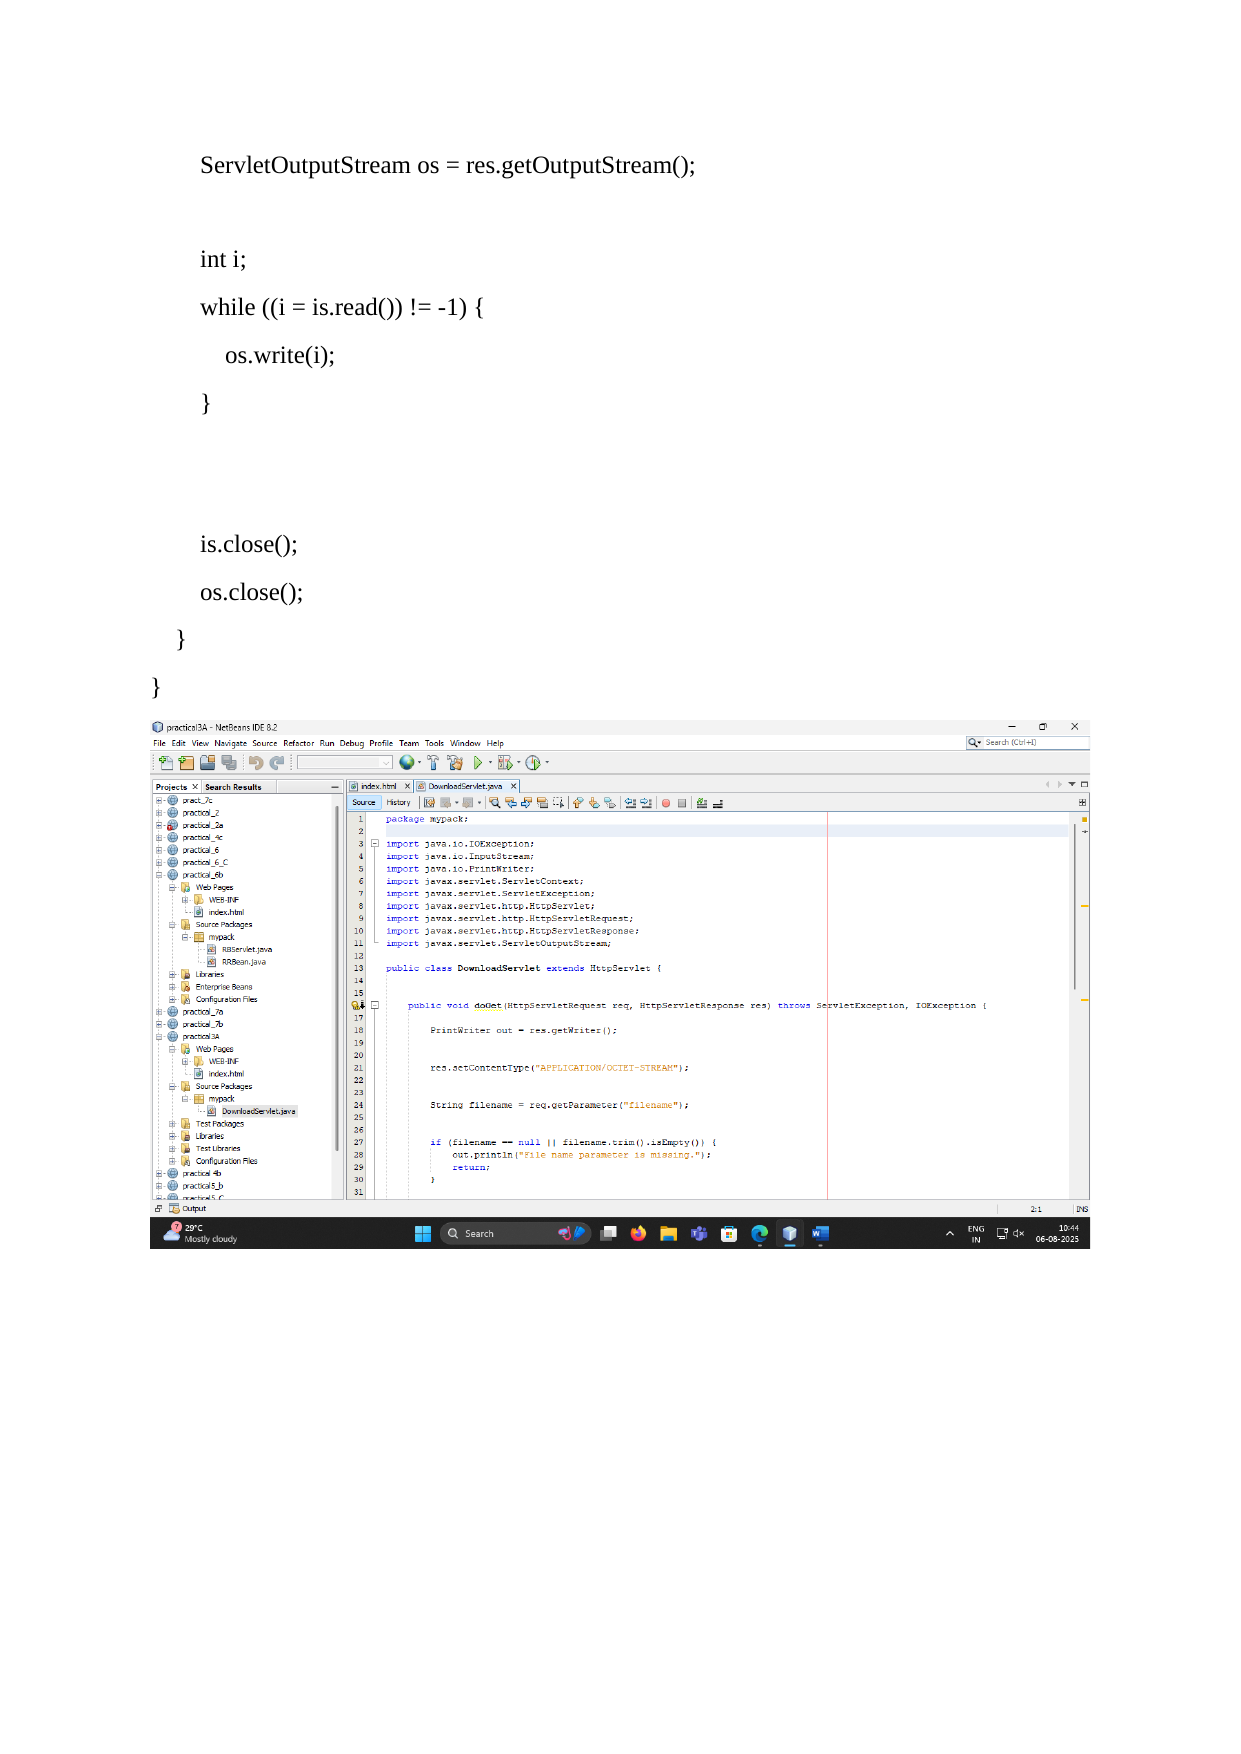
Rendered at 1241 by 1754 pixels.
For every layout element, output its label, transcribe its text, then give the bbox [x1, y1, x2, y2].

text is.close(); [150, 529, 1090, 558]
picture [150, 720, 1091, 1249]
text } [150, 624, 1090, 653]
text while ((i = is.read()) != -1) { [150, 292, 1090, 321]
text int i; [150, 244, 1090, 273]
text os.close(); [150, 577, 1090, 606]
text os.write(i); [150, 340, 1090, 369]
text } [150, 388, 1090, 416]
text ServletOutputStream os = res.getOutputStream(); [150, 150, 1090, 179]
text } [150, 672, 1090, 701]
